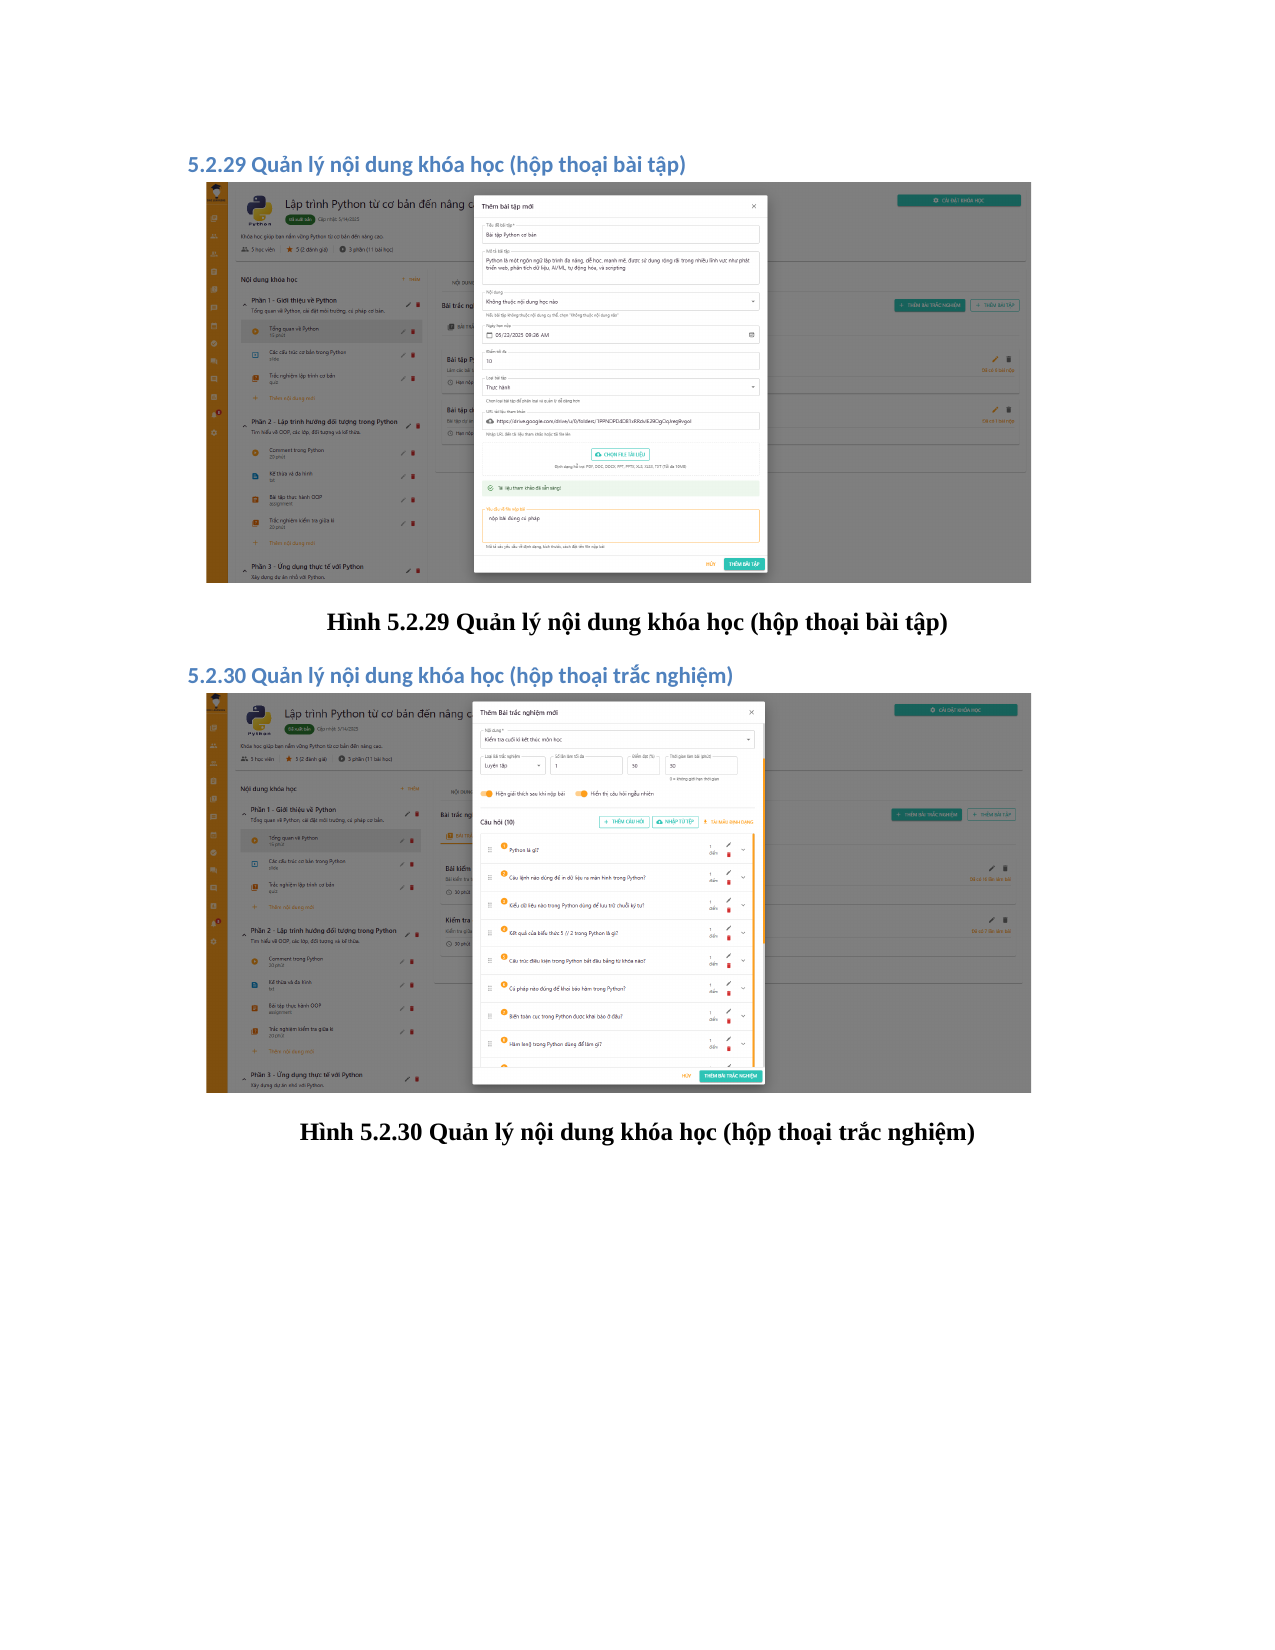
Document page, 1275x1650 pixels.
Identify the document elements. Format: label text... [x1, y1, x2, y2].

subtitle 5.2.29 Quản lý nội dung khóa học (hộp thoại bài tập) [187, 150, 1087, 178]
picture [206, 693, 1032, 1093]
text Hình 5.2.30 Quản lý nội dung khóa học (hộp thoại trắc nghiệm) [187, 1117, 1087, 1146]
picture [206, 182, 1032, 583]
subtitle 5.2.30 Quản lý nội dung khóa học (hộp thoại trắc nghiệm) [187, 661, 1087, 689]
text Hình 5.2.29 Quản lý nội dung khóa học (hộp thoại bài tập) [187, 607, 1087, 636]
